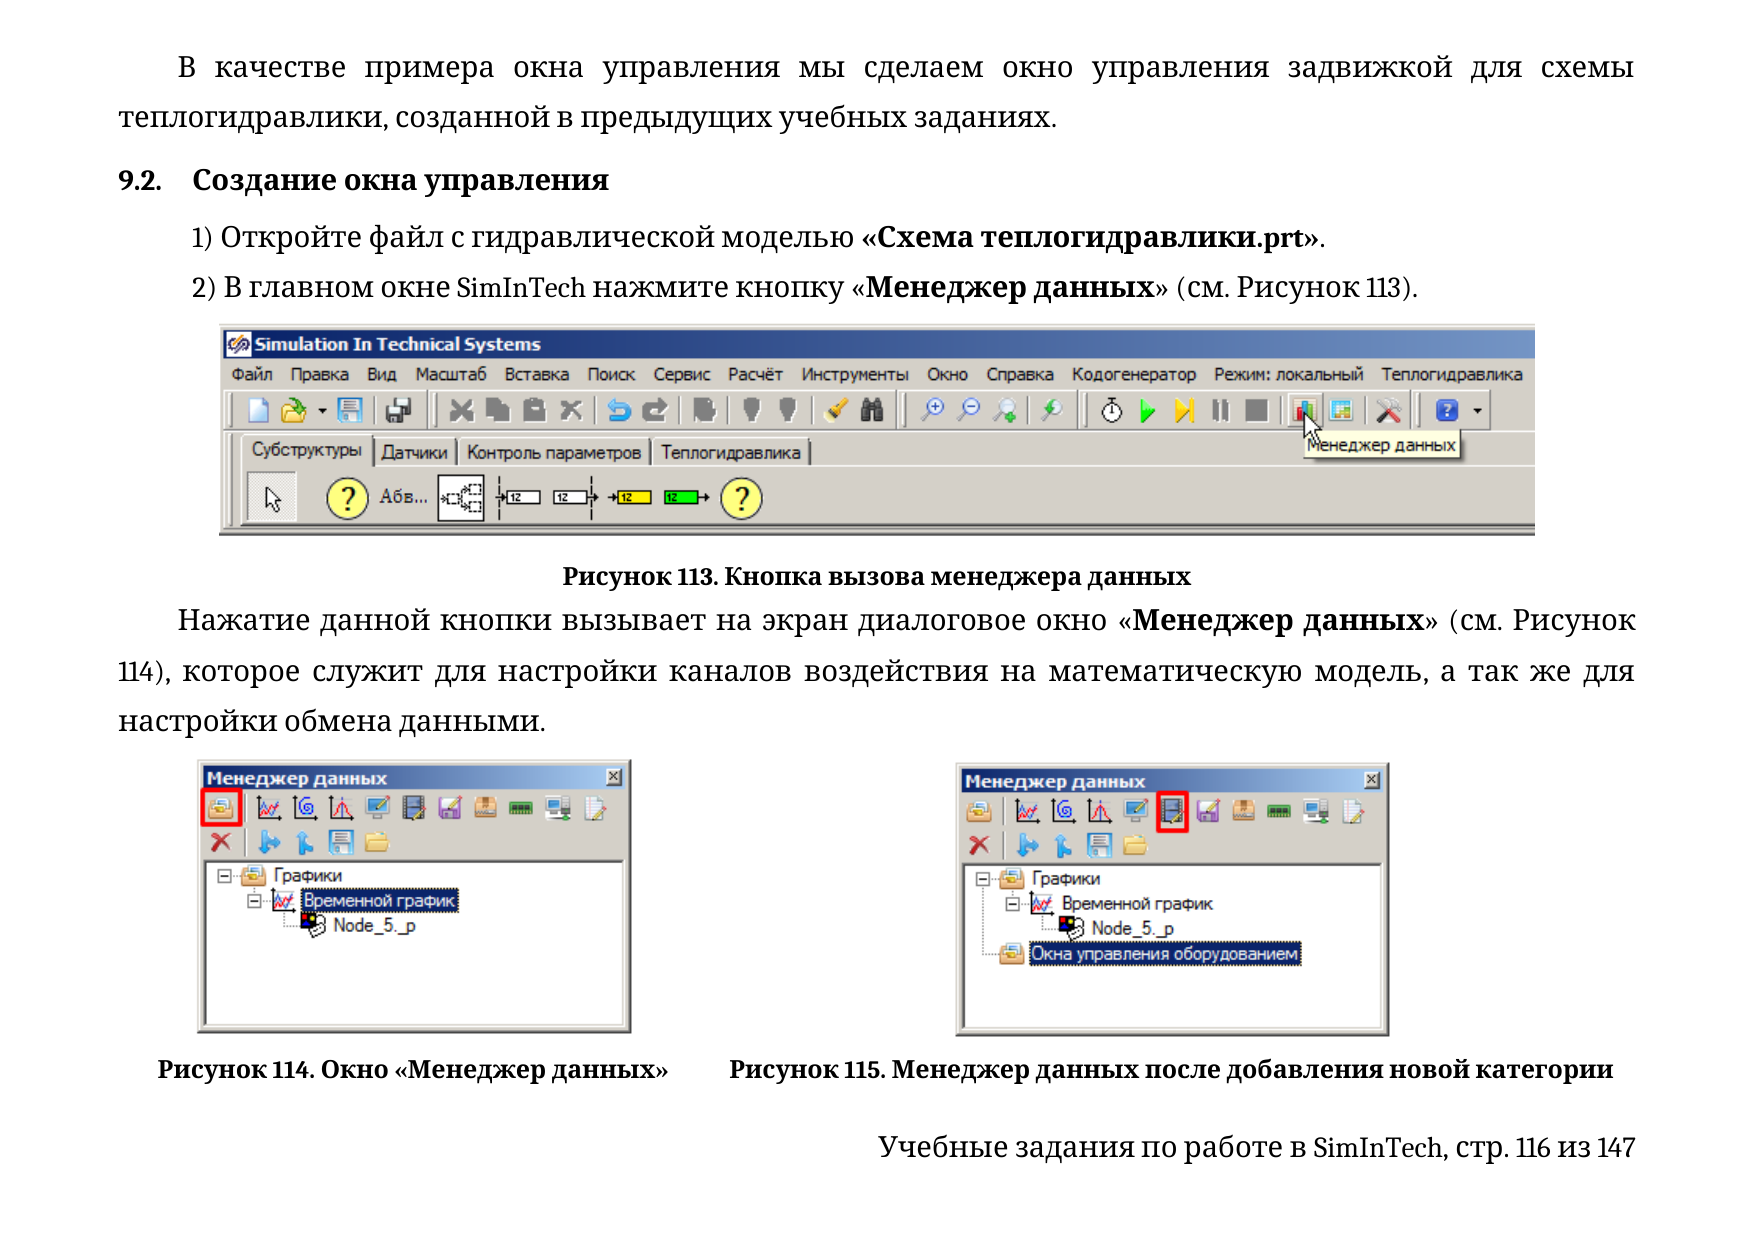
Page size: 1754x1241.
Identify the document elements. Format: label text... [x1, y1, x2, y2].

table_header [708, 756, 1635, 1056]
table_header [118, 756, 708, 1056]
picture [188, 755, 638, 1040]
picture [219, 321, 1535, 547]
list Откройте файл с гидравлической моделью «Схема теплогидравлики.prt». [118, 221, 1636, 254]
subtitle Создание окна управления [118, 164, 1636, 198]
picture [948, 755, 1396, 1043]
text В качестве примера окна управления мы сделаем окно управления задвижкой для схемы теплогидравлики, созданной в предыдущих учебных заданиях. [118, 51, 1636, 135]
